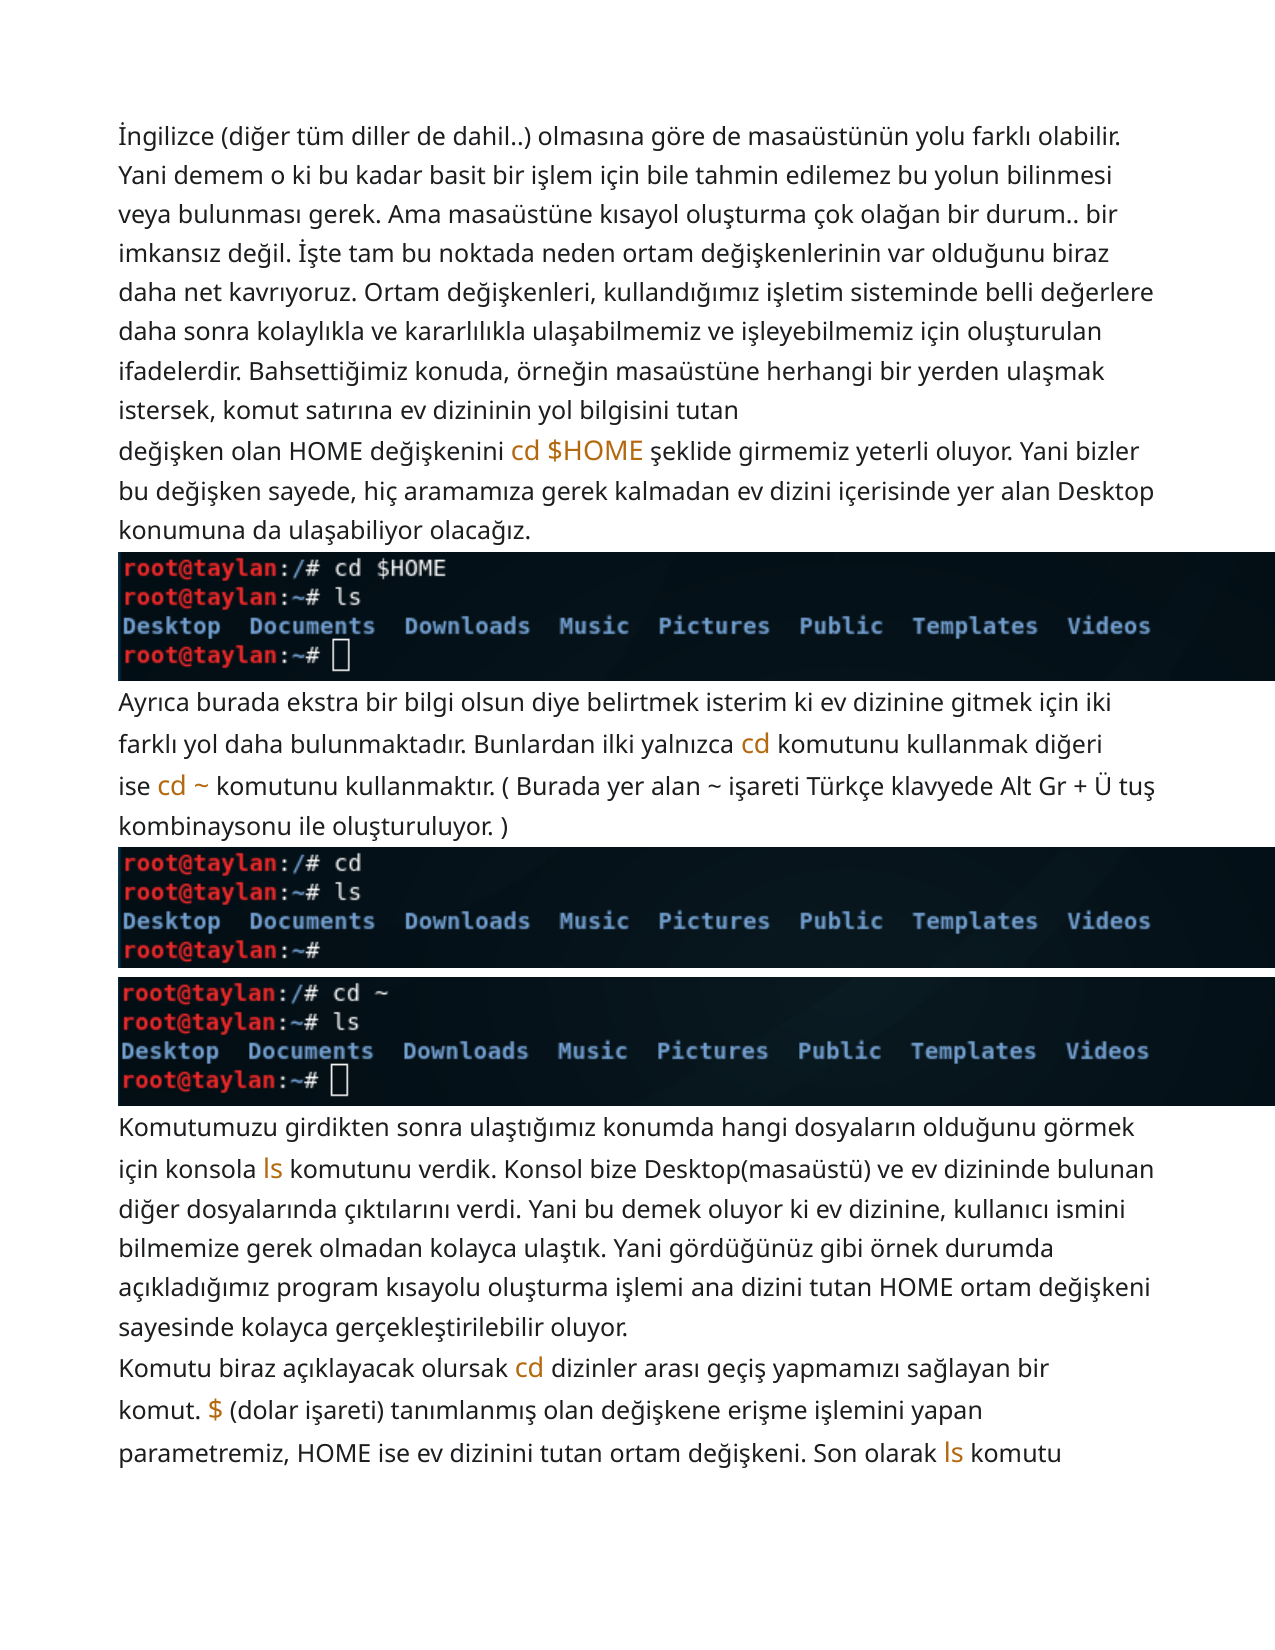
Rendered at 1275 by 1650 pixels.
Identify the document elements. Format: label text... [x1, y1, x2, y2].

text Komutumuzu girdikten sonra ulaştığımız konumda hangi dosyaların olduğunu görmek için konsola ls komutunu verdik. Konsol bize Desktop(masaüstü) ve ev dizininde bulunan diğer dosyalarında çıktılarını verdi. Yani bu demek oluyor ki ev dizinine, kullanıcı ismini bilmemize gerek olmadan kolayca ulaştık. Yani gördüğünüz gibi örnek durumda açıkladığımız program kısayolu oluşturma işlemi ana dizini tutan HOME ortam değişkeni sayesinde kolayca gerçekleştirilebilir oluyor. [118, 1110, 1157, 1343]
picture [118, 847, 1275, 968]
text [118, 118, 1157, 547]
text Ayrıca burada ekstra bir bilgi olsun diye belirtmek isterim ki ev dizinine gitmek için iki farklı yol daha bulunmaktadır. Bunlardan ilki yalnızca cd komutunu kullanmak diğeri ise cd ~ komutunu kullanmaktır. ( Burada yer alan ~ işareti Türkçe klavyede Alt Gr + Ü tuş kombinaysonu ile oluşturuluyor. ) [118, 684, 1157, 843]
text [118, 1348, 1157, 1470]
picture [118, 552, 1275, 681]
picture [118, 977, 1275, 1106]
